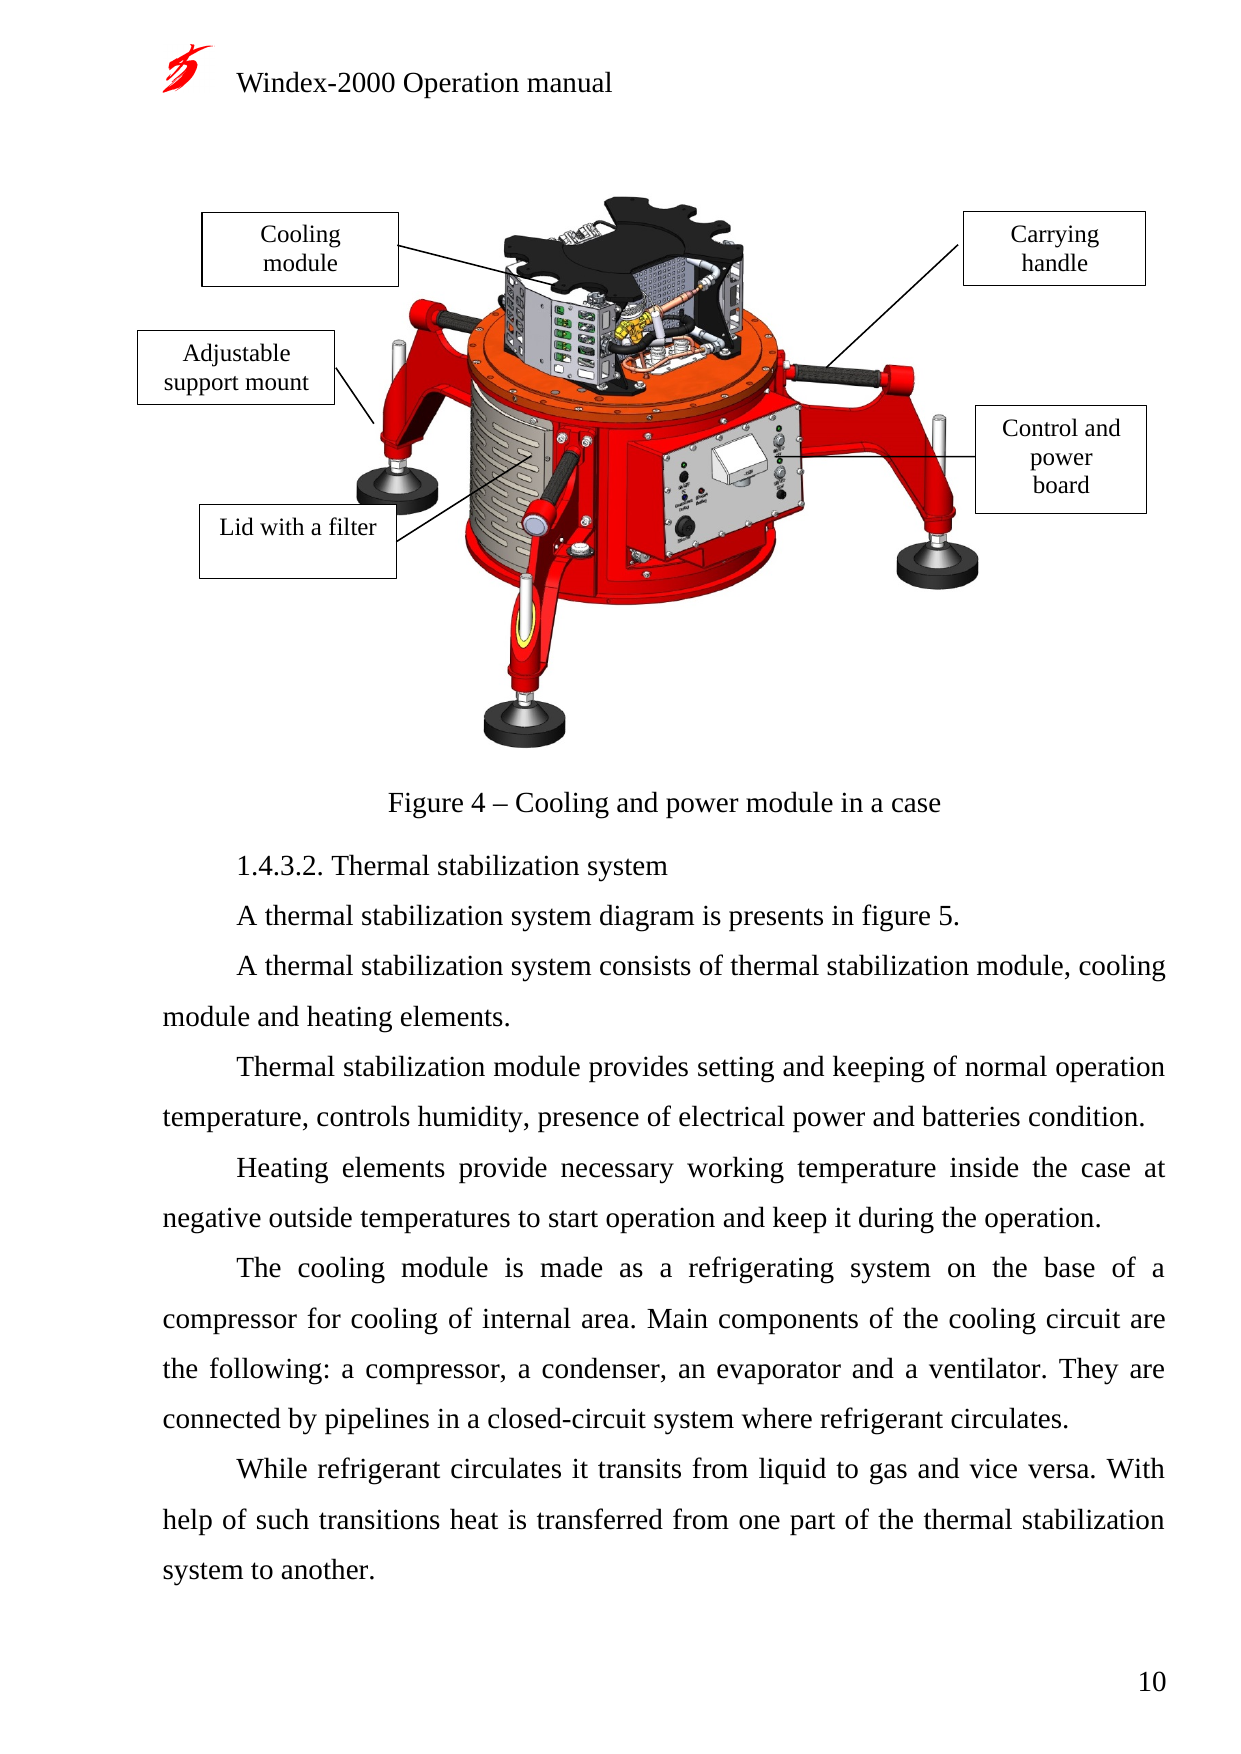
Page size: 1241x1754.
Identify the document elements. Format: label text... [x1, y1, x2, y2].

text 1.4.3.2. Thermal stabilization system [162, 848, 1166, 881]
text A thermal stabilization system consists of thermal stabilization module, cooling module and heating elements. [162, 948, 1166, 1032]
text The cooling module is made as a refrigerating system on the base of a compressor for cooling of internal area. Main components of the cooling circuit are the following: a compressor, a condenser, an evaporator and a ventilator. They are connected by pipelines in a closed-circuit system where refrigerant circulates. [162, 1250, 1166, 1435]
text Figure 4 – Cooling and power module in a case [162, 785, 1166, 819]
text A thermal stabilization system diagram is presents in figure 5. [162, 898, 1166, 932]
text Thermal stabilization module provides setting and keeping of normal operation temperature, controls humidity, presence of electrical power and batteries condition. [162, 1049, 1166, 1133]
text While refrigerant circulates it transits from liquid to gas and vice versa. With help of such transitions heat is transferred from one part of the thermal stabilization system to another. [162, 1452, 1166, 1586]
picture [335, 171, 1002, 756]
text Heating elements provide necessary working temperature inside the case at negative outside temperatures to start operation and keep it during the operation. [162, 1150, 1166, 1234]
picture [162, 44, 215, 93]
